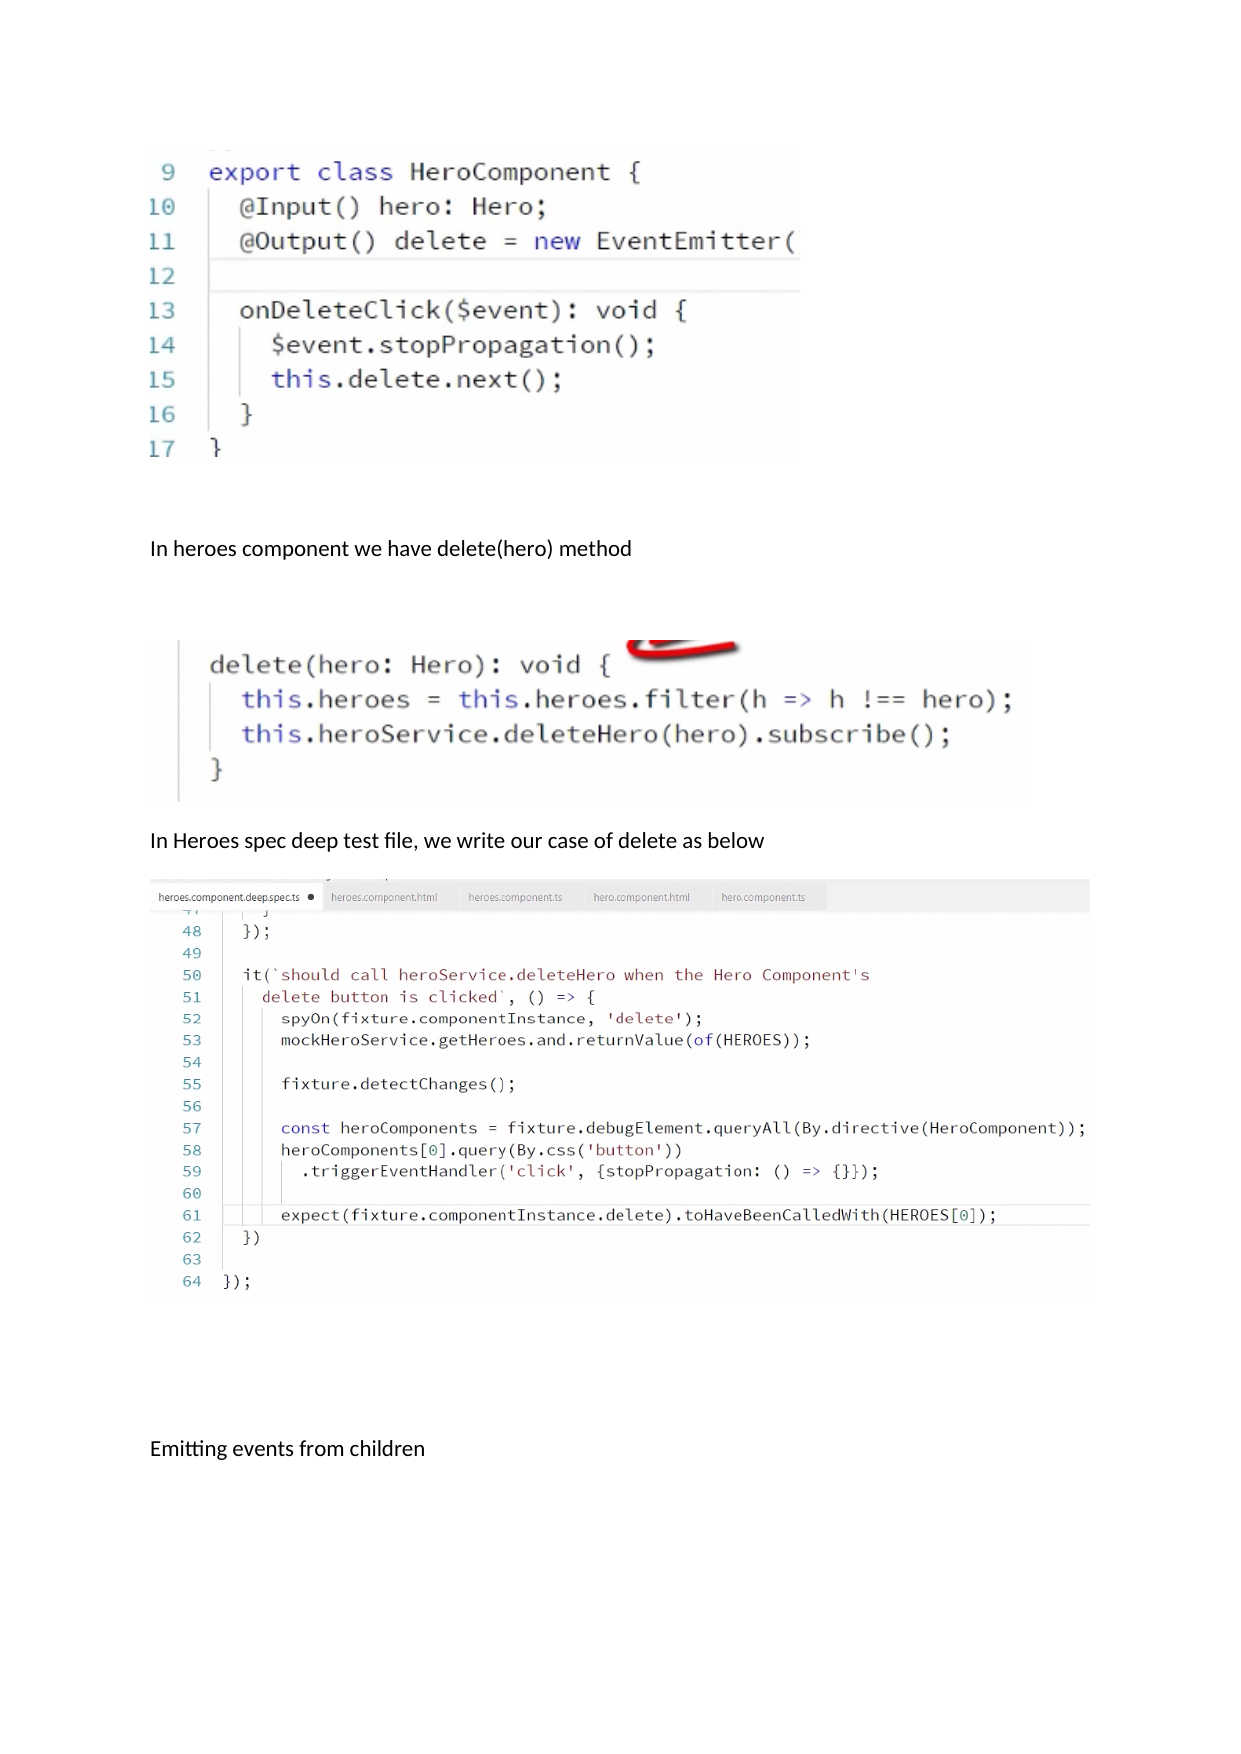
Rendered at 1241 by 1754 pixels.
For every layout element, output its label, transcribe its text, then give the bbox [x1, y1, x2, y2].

picture [150, 879, 1091, 1304]
text In Heroes spec deep test file, we write our case of delete as below [150, 826, 1090, 854]
picture [150, 640, 1025, 802]
text Emitting events from children [150, 1434, 1090, 1462]
text In heroes component we have delete(hero) method [150, 534, 1090, 562]
picture [150, 150, 800, 457]
